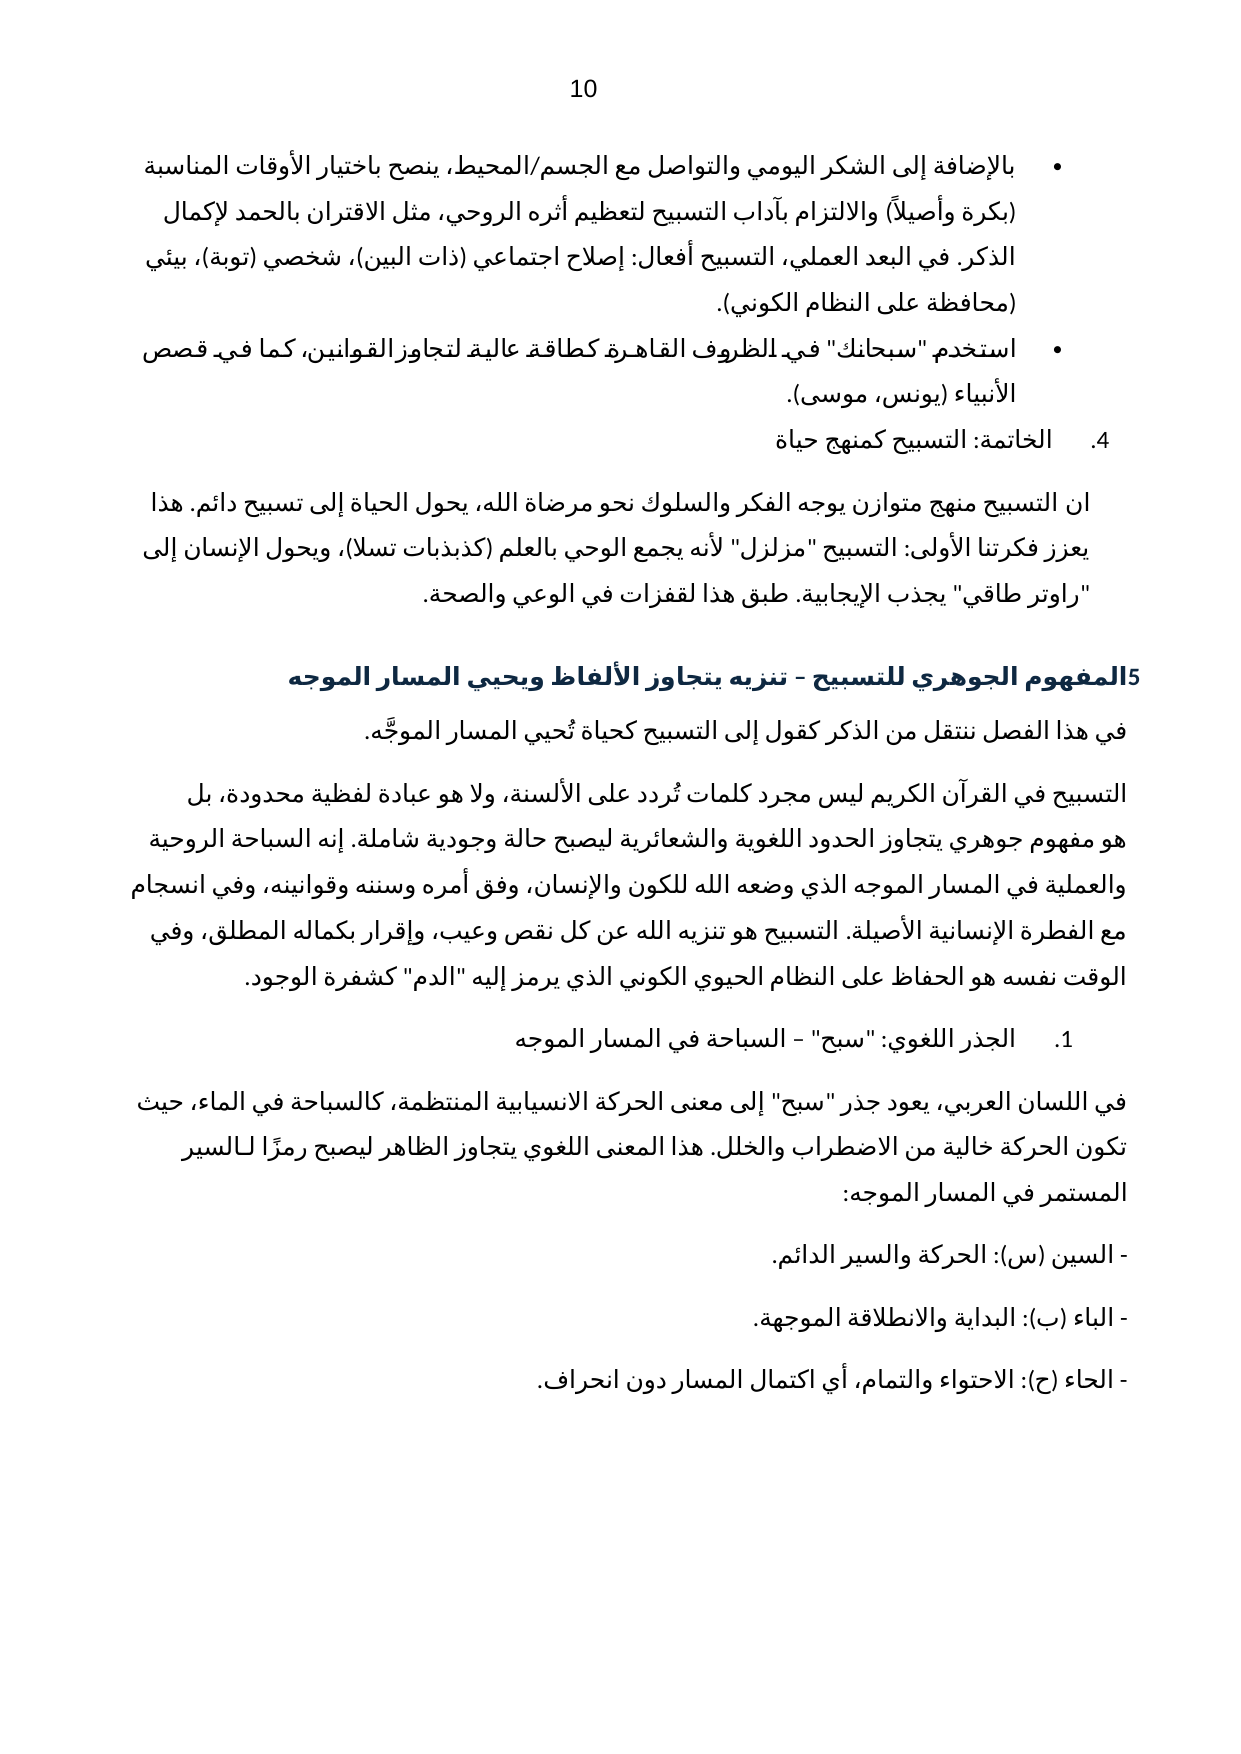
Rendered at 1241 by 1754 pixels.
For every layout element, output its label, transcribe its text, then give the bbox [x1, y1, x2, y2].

text في اللسان العربي، يعود جذر "سبح" إلى معنى الحركة الانسيابية المنتظمة، كالسباحة في الماء، حيث تكون الحركة خالية من الاضطراب والخلل. هذا المعنى اللغوي يتجاوز الظاهر ليصبح رمزًا لـالسير المستمر في المسار الموجه: [112, 1086, 1128, 1208]
text التسبيح في القرآن الكريم ليس مجرد كلمات تُردد على الألسنة، ولا هو عبادة لفظية محدودة، بل هو مفهوم جوهري يتجاوز الحدود اللغوية والشعائرية ليصبح حالة وجودية شاملة. إنه السباحة الروحية والعملية في المسار الموجه الذي وضعه الله للكون والإنسان، وفق أمره وسننه وقوانينه، وفي انسجام مع الفطرة الإنسانية الأصيلة. التسبيح هو تنزيه الله عن كل نقص وعيب، وإقرار بكماله المطلق، وفي الوقت نفسه هو الحفاظ على النظام الحيوي الكوني الذي يرمز إليه "الدم" كشفرة الوجود. [112, 778, 1128, 991]
list الجذر اللغوي: "سبح" – السباحة في المسار الموجه [112, 1023, 1054, 1054]
text - السين (س): الحركة والسير الدائم. [112, 1239, 1128, 1270]
subtitle المفهوم الجوهري للتسبيح – تنزيه يتجاوز الألفاظ ويحيي المسار الموجه [112, 661, 1128, 692]
list الخاتمة: التسبيح كمنهج حياة [112, 424, 1090, 455]
text في هذا الفصل ننتقل من الذكر كقول إلى التسبيح كحياة تُحيي المسار الموجَّه. [112, 716, 1128, 746]
text - الحاء (ح): الاحتواء والتمام، أي اكتمال المسار دون انحراف. [112, 1364, 1128, 1395]
list استخدم "سبحانك" في الظروف القاهرة كطاقة عالية لتجاوز القوانين، كما في قصص الأنبياء (يونس، موسى). [112, 333, 1054, 409]
text - الباء (ب): البداية والانطلاقة الموجهة. [112, 1302, 1128, 1332]
text ان التسبيح منهج متوازن يوجه الفكر والسلوك نحو مرضاة الله، يحول الحياة إلى تسبيح دائم. هذا يعزز فكرتنا الأولى: التسبيح "مزلزل" لأنه يجمع الوحي بالعلم (كذبذبات تسلا)، ويحول الإنسان إلى "راوتر طاقي" يجذب الإيجابية. طبق هذا لقفزات في الوعي والصحة. [112, 487, 1090, 609]
list بالإضافة إلى الشكر اليومي والتواصل مع الجسم/المحيط، ينصح باختيار الأوقات المناسبة (بكرة وأصيلاً) والالتزام بآداب التسبيح لتعظيم أثره الروحي، مثل الاقتران بالحمد لإكمال الذكر. في البعد العملي، التسبيح أفعال: إصلاح اجتماعي (ذات البين)، شخصي (توبة)، بيئي (محافظة على النظام الكوني). [112, 150, 1054, 318]
